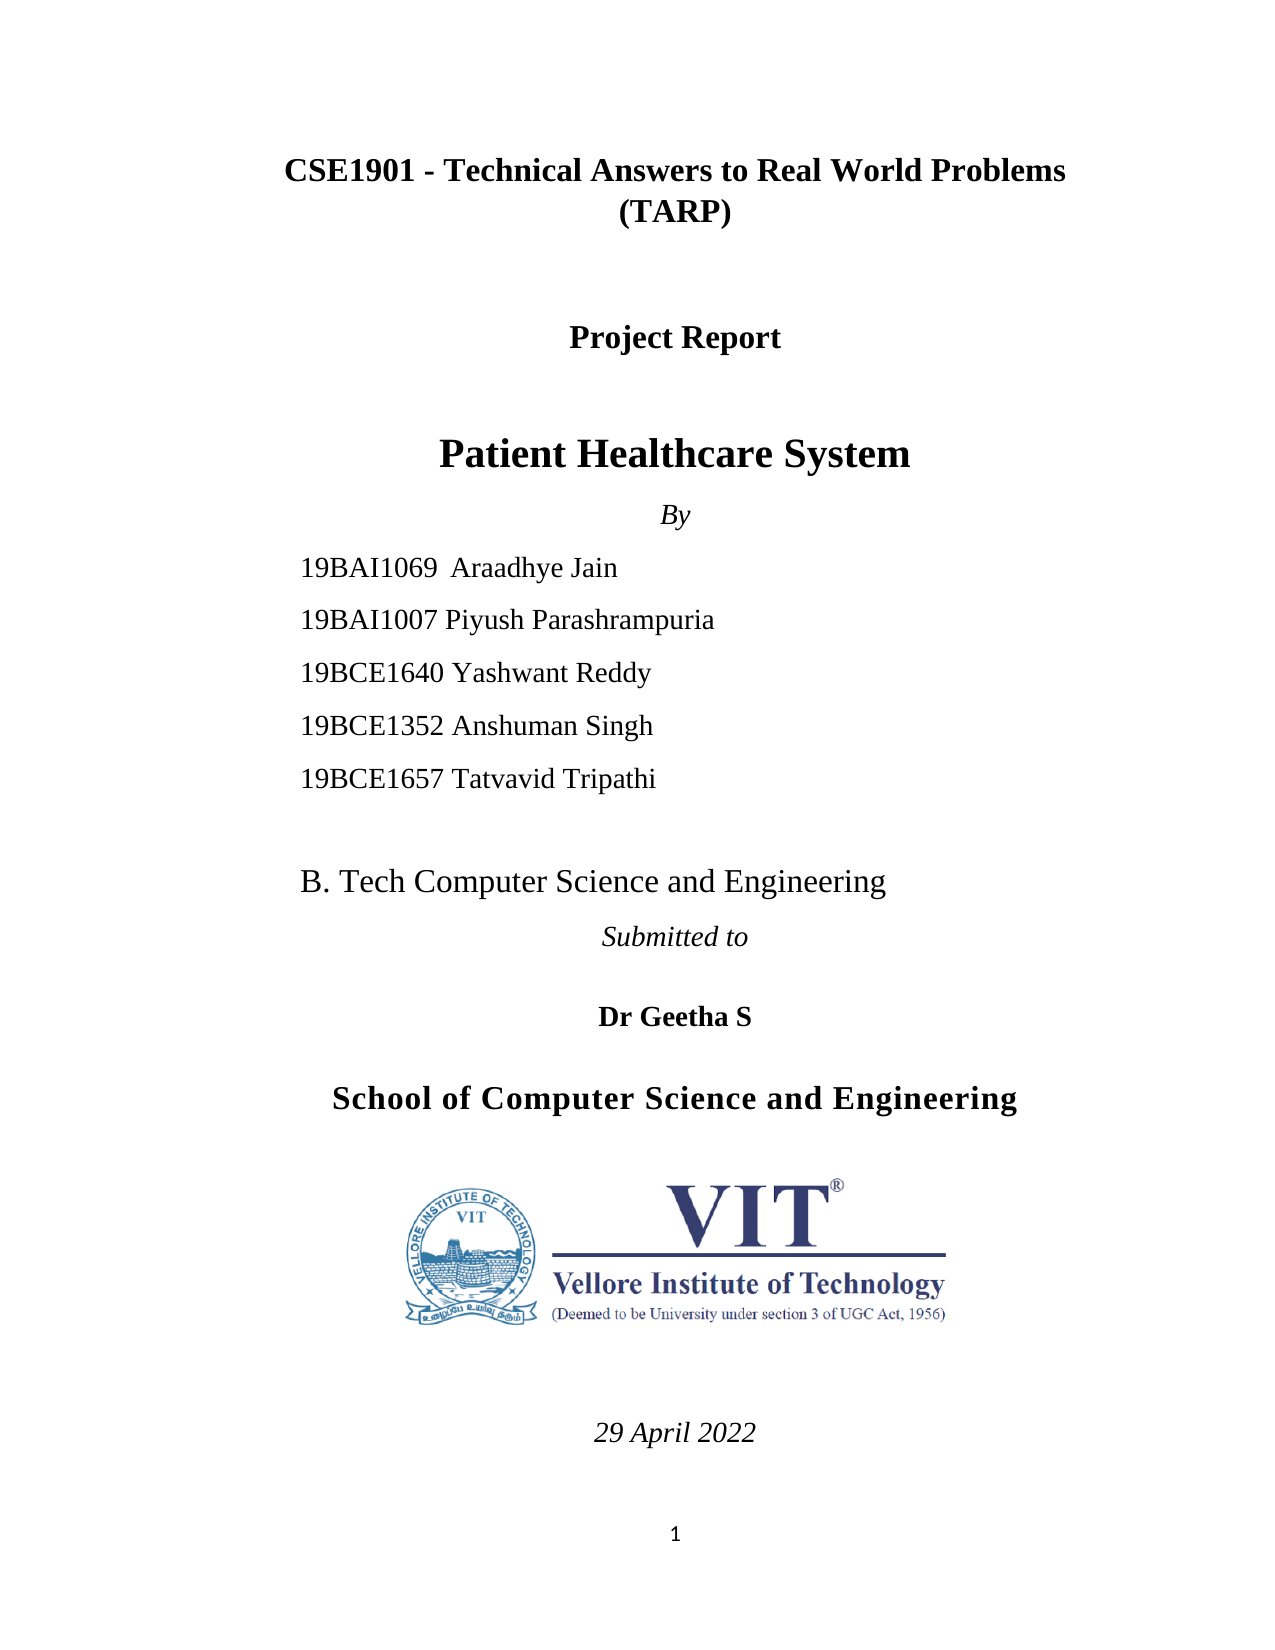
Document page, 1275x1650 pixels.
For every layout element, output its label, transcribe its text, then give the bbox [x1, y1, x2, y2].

text Dr Geetha S [225, 999, 1125, 1032]
text 19BAI1007 Piyush Parashrampuria [225, 602, 1125, 636]
text School of Computer Science and Engineering [225, 1079, 1125, 1117]
text 19BAI1069 Araadhye Jain [225, 550, 1125, 583]
text 19BCE1657 Tatvavid Tripathi [225, 761, 1125, 794]
picture [403, 1176, 947, 1329]
text CSE1901 - Technical Answers to Real World Problems (TARP) [225, 150, 1125, 230]
text 19BCE1640 Yashwant Reddy [225, 655, 1125, 689]
text B. Tech Computer Science and Engineering [225, 861, 1125, 899]
text 29 April 2022 [225, 1415, 1125, 1448]
text Submitted to [225, 919, 1125, 953]
text Patient Healthcare System [225, 428, 1125, 476]
text Project Report [225, 318, 1125, 356]
text 19BCE1352 Anshuman Singh [225, 708, 1125, 742]
text By [225, 497, 1125, 530]
